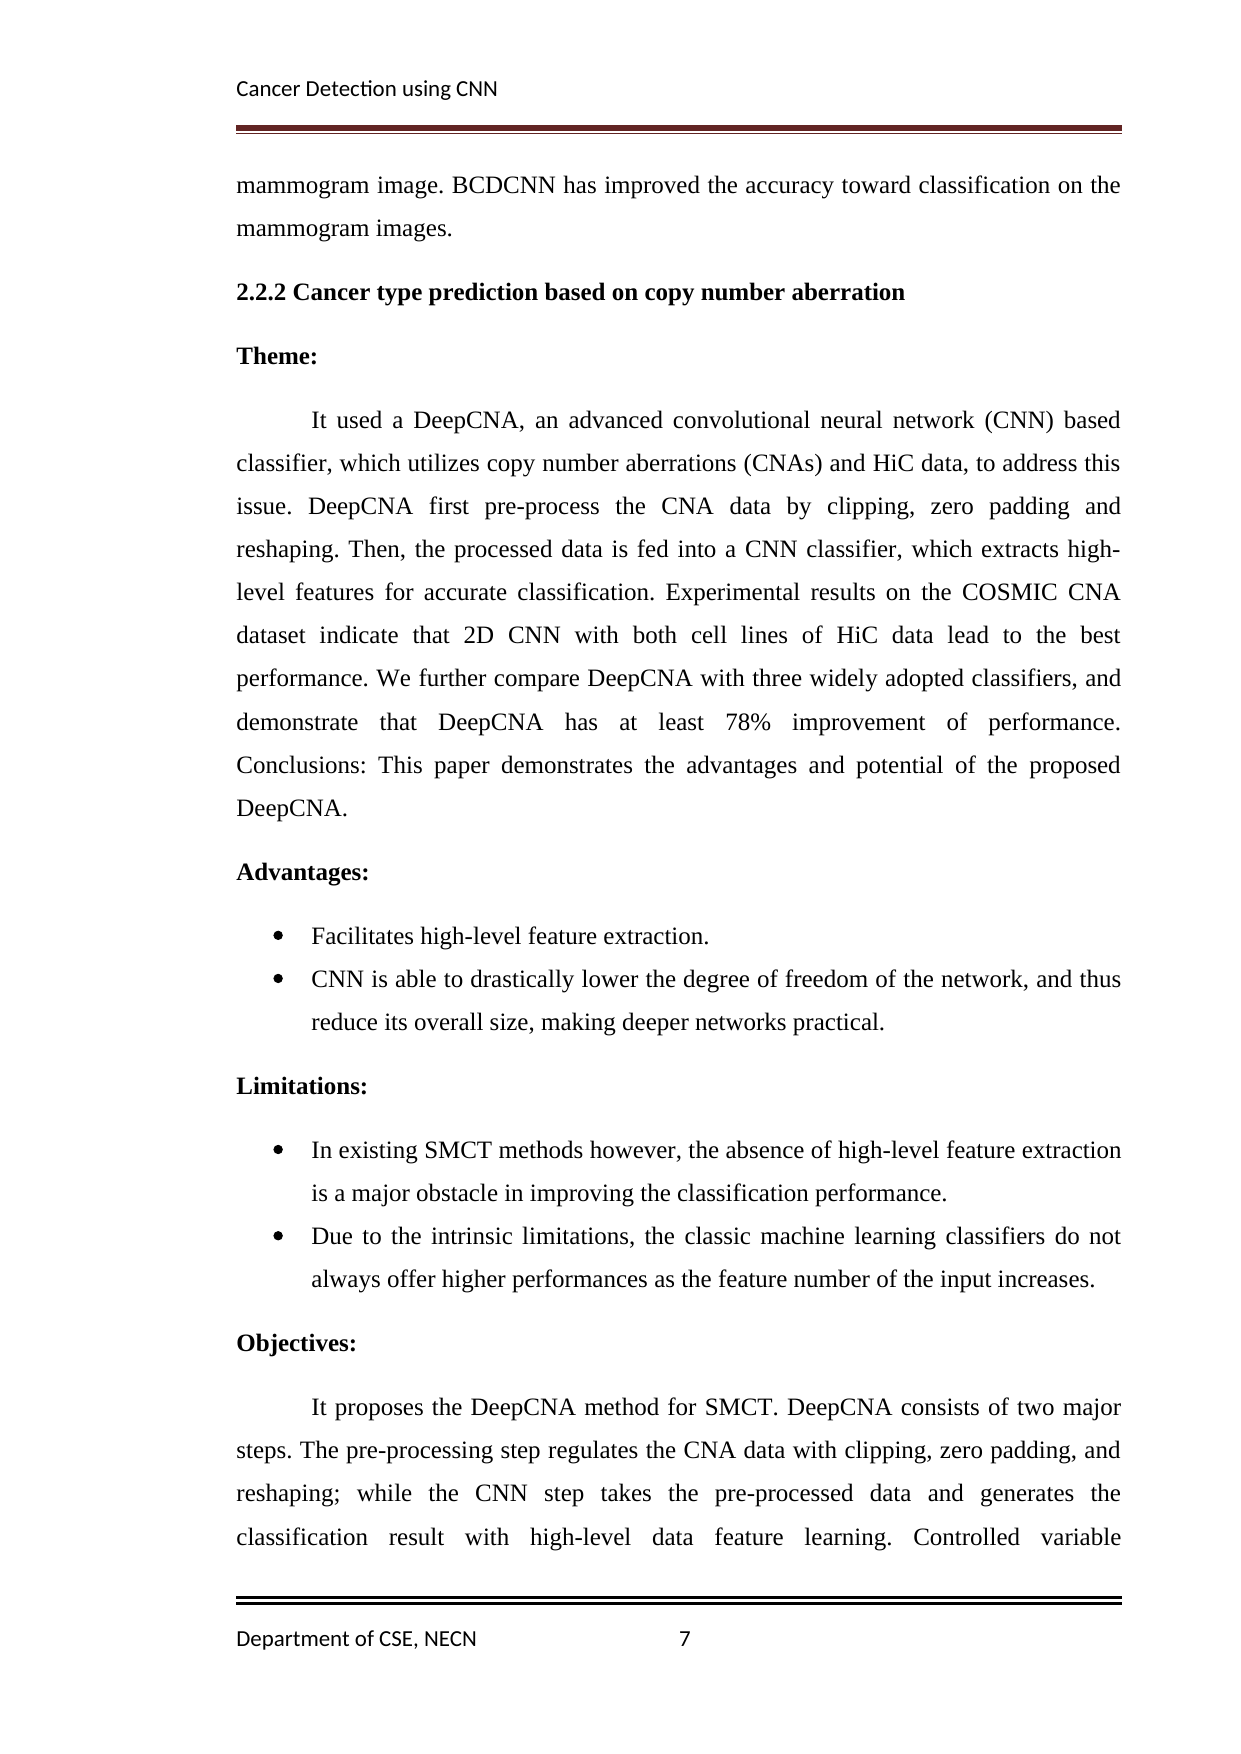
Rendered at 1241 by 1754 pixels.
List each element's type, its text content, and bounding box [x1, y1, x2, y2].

text 2.2.2 Cancer type prediction based on copy number aberration [236, 277, 1122, 306]
list Facilitates high-level feature extraction. [274, 921, 1122, 949]
text Theme: [236, 341, 1122, 369]
list In existing SMCT methods however, the absence of high-level feature extraction is a major obstacle in improving the classification performance. [274, 1135, 1122, 1207]
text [236, 1392, 1122, 1550]
text Advantages: [236, 857, 1122, 886]
text It used a DeepCNA, an advanced convolutional neural network (CNN) based classifier, which utilizes copy number aberrations (CNAs) and HiC data, to address this issue. DeepCNA first pre-process the CNA data by clipping, zero padding and reshaping. Then, the processed data is fed into a CNN classifier, which extracts high-level features for accurate classification. Experimental results on the COSMIC CNA dataset indicate that 2D CNN with both cell lines of HiC data lead to the best performance. We further compare DeepCNA with three widely adopted classifiers, and demonstrate that DeepCNA has at least 78% improvement of performance. Conclusions: This paper demonstrates the advantages and potential of the proposed DeepCNA. [236, 405, 1122, 822]
text Objectives: [236, 1328, 1122, 1357]
list Due to the intrinsic limitations, the classic machine learning classifiers do not always offer higher performances as the feature number of the input increases. [274, 1221, 1122, 1293]
list CNN is able to drastically lower the degree of freedom of the network, and thus reduce its overall size, making deeper networks practical. [274, 964, 1122, 1036]
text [236, 170, 1122, 242]
text Limitations: [236, 1071, 1122, 1100]
